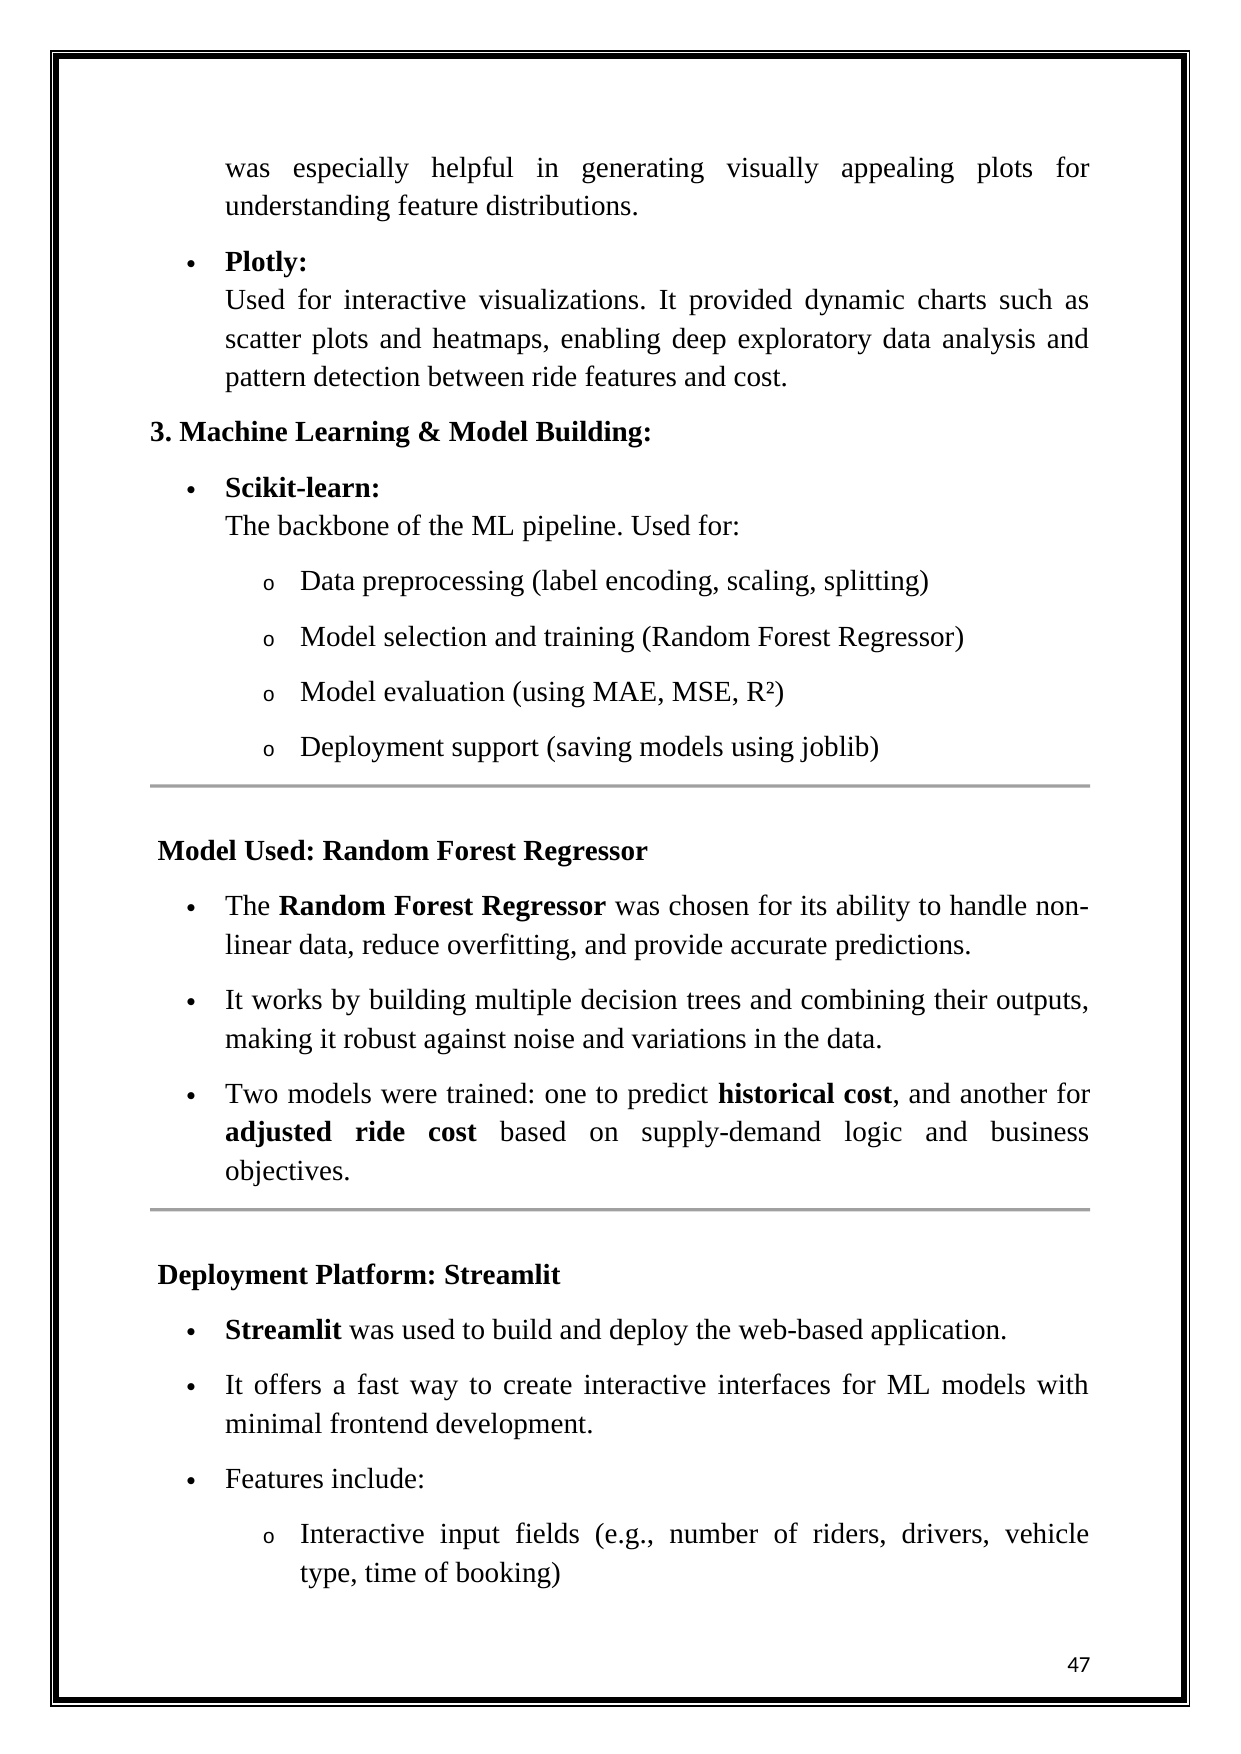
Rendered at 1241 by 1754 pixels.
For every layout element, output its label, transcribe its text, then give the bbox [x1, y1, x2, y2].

list Deployment support (saving models using joblib) [262, 729, 1090, 763]
text Model Used: Random Forest Regressor [150, 833, 1090, 867]
list Data preprocessing (label encoding, scaling, splitting) [262, 563, 1090, 597]
list Two models were trained: one to predict historical cost, and another for adjusted ride cost based on supply-demand logic and business objectives. [187, 1076, 1090, 1187]
text Deployment Platform: Streamlit [150, 1257, 1090, 1291]
text 3. Machine Learning & Model Building: [150, 414, 1090, 448]
list Model evaluation (using MAE, MSE, R²) [262, 674, 1090, 707]
list Features include: [187, 1461, 1090, 1495]
list Scikit-learn: The backbone of the ML pipeline. Used for: [187, 470, 1090, 542]
list Plotly: Used for interactive visualizations. It provided dynamic charts such as scatter plots and heatmaps, enabling deep exploratory data analysis and pattern detection between ride features and cost. [187, 244, 1090, 393]
list Model selection and training (Random Forest Regressor) [262, 619, 1090, 652]
list It offers a fast way to create interactive interfaces for ML models with minimal frontend development. [187, 1367, 1090, 1439]
list Interactive input fields (e.g., number of riders, drivers, vehicle type, time of booking) [262, 1516, 1090, 1588]
list Streamlit was used to build and deploy the web-based application. [187, 1312, 1090, 1346]
list The Random Forest Regressor was chosen for its ability to handle non-linear data, reduce overfitting, and provide accurate predictions. [187, 888, 1090, 961]
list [187, 150, 1090, 222]
list It works by building multiple decision trees and combining their outputs, making it robust against noise and variations in the data. [187, 982, 1090, 1054]
